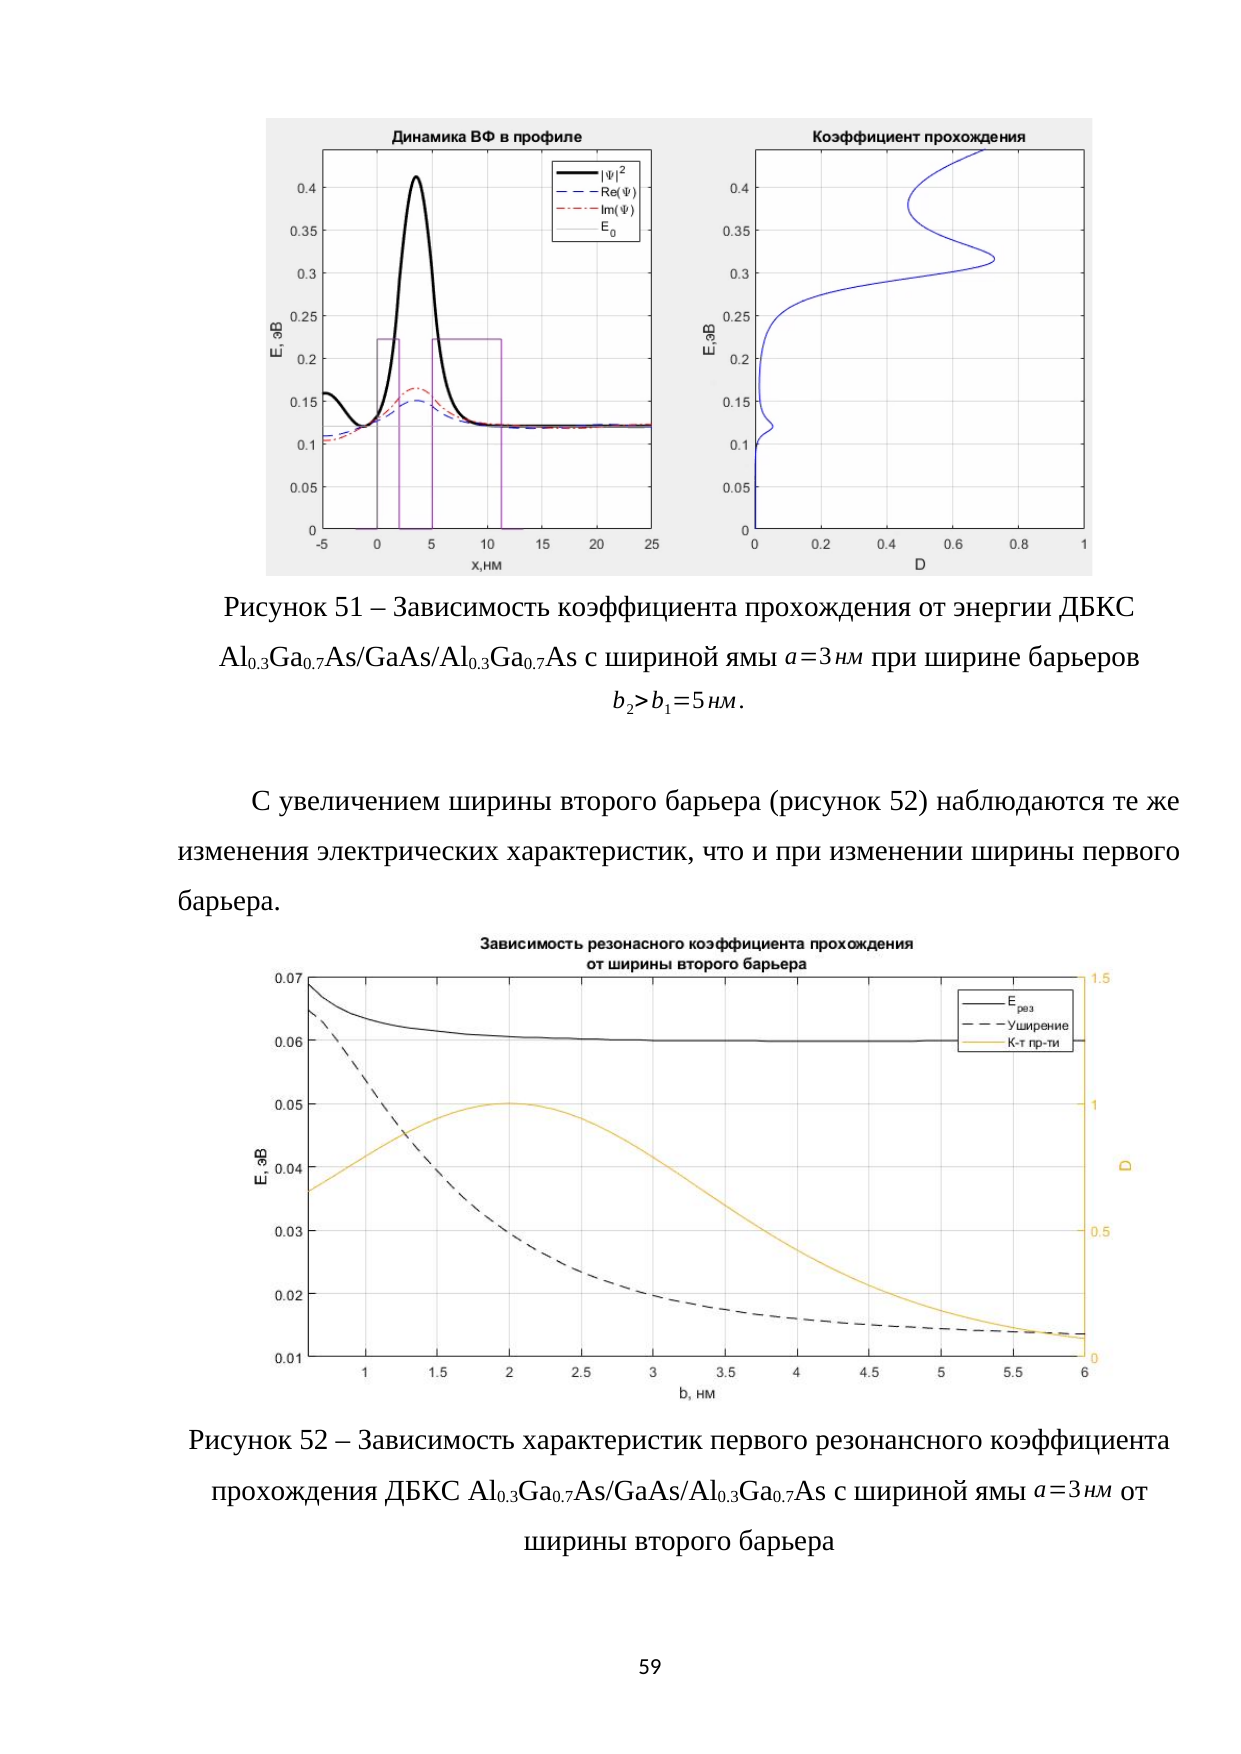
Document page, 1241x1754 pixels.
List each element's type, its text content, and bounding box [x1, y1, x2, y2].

text С увеличением ширины второго барьера (рисунок 52) наблюдаются те же изменения электрических характеристик, что и при изменении ширины первого барьера. [177, 783, 1181, 917]
text Рисунок 51 – Зависимость коэффициента прохождения от энергии ДБКС Al0.3Ga0.7As/GaAs/Al0.3Ga0.7As с шириной ямы при ширине барьеров [177, 589, 1181, 718]
text Рисунок 52 – Зависимость характеристик первого резонансного коэффициента прохождения ДБКС Al0.3Ga0.7As/GaAs/Al0.3Ga0.7As с шириной ямы от ширины второго барьера [177, 1422, 1181, 1557]
picture [265, 118, 1093, 576]
picture [177, 933, 1181, 1409]
